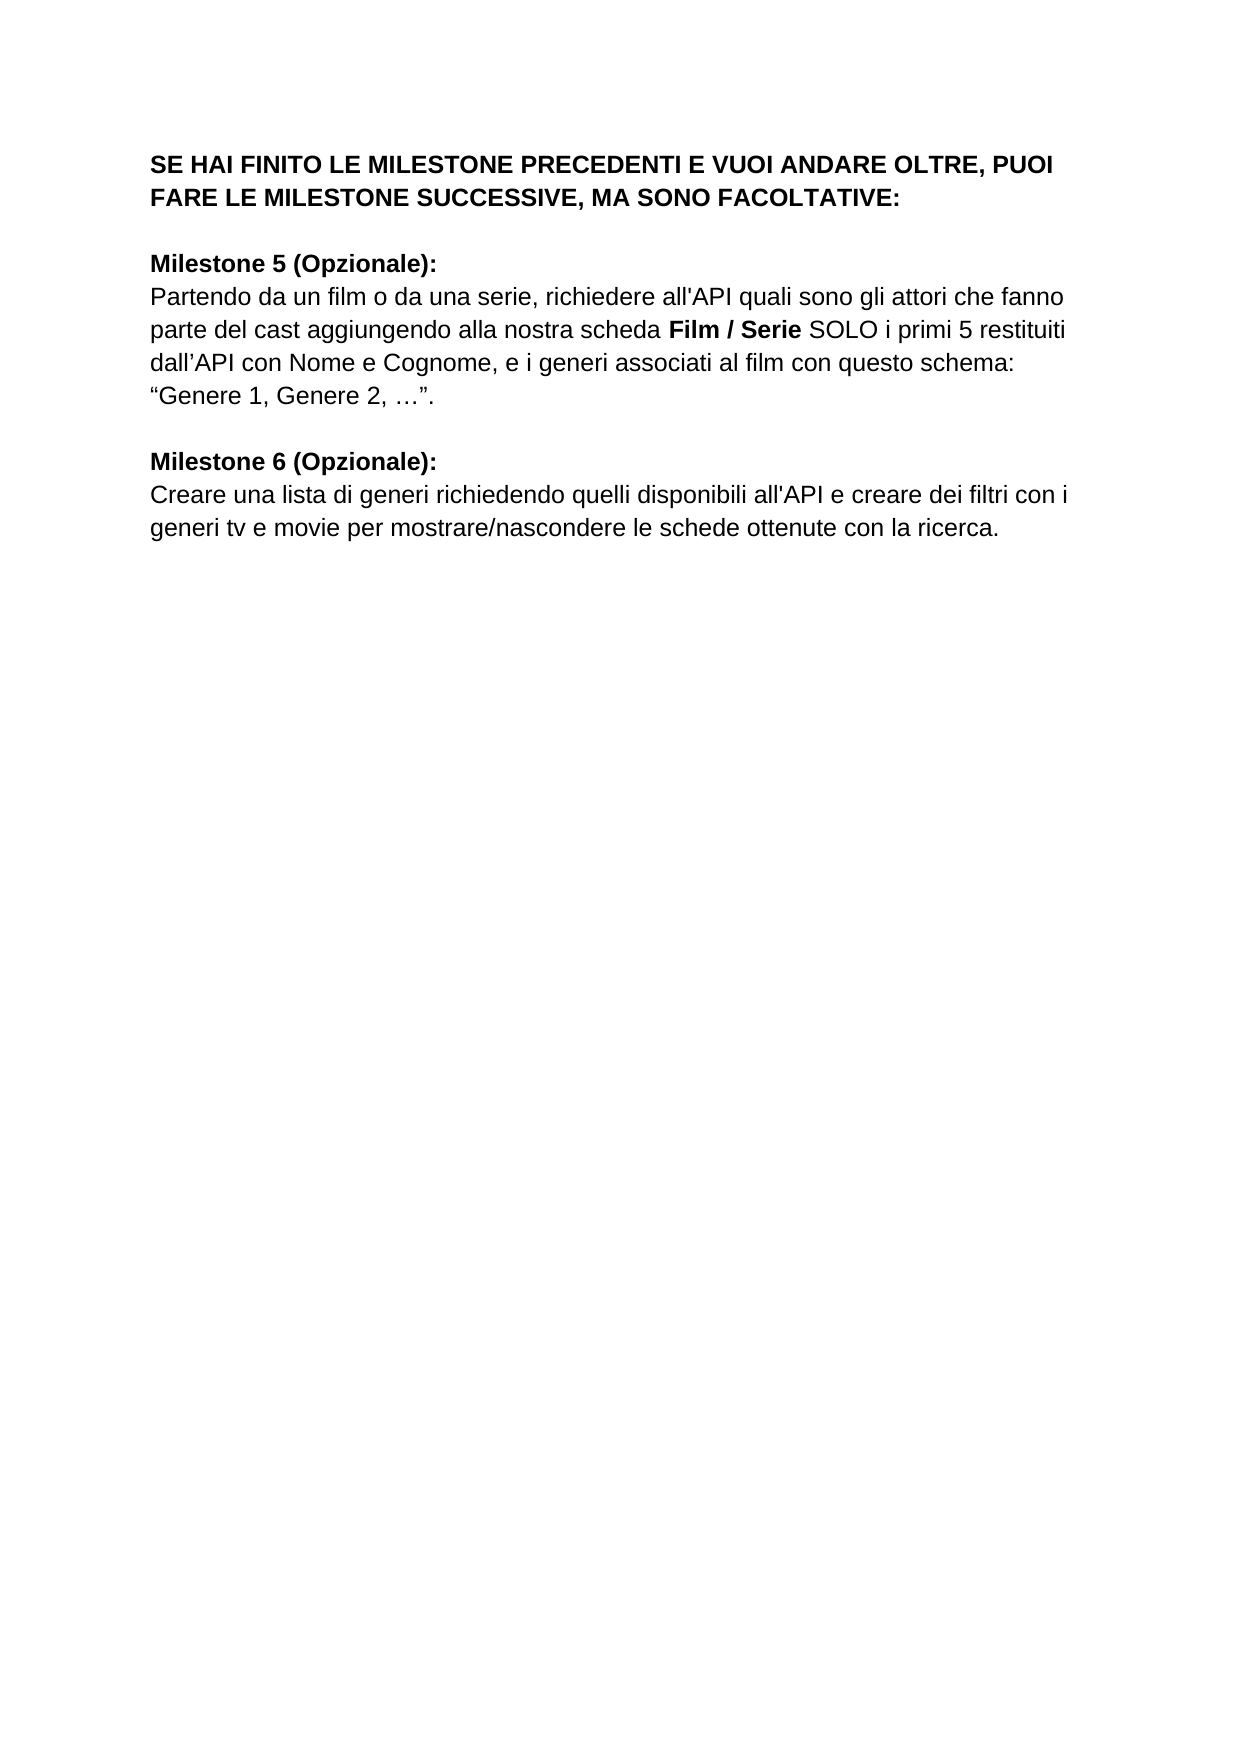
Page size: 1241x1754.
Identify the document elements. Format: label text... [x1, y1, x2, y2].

text Milestone 6 (Opzionale): [150, 447, 1090, 476]
text Partendo da un film o da una serie, richiedere all'API quali sono gli attori che fanno parte del cast aggiungendo alla nostra scheda Film / Serie SOLO i primi 5 restituiti dall’API con Nome e Cognome, e i generi associati al film con questo schema: “Genere 1, Genere 2, …”. [150, 282, 1090, 410]
text Creare una lista di generi richiedendo quelli disponibili all'API e creare dei filtri con i generi tv e movie per mostrare/nascondere le schede ottenute con la ricerca. [150, 480, 1090, 542]
text SE HAI FINITO LE MILESTONE PRECEDENTI E VUOI ANDARE OLTRE, PUOI FARE LE MILESTONE SUCCESSIVE, MA SONO FACOLTATIVE: [150, 150, 1090, 212]
text Milestone 5 (Opzionale): [150, 249, 1090, 278]
